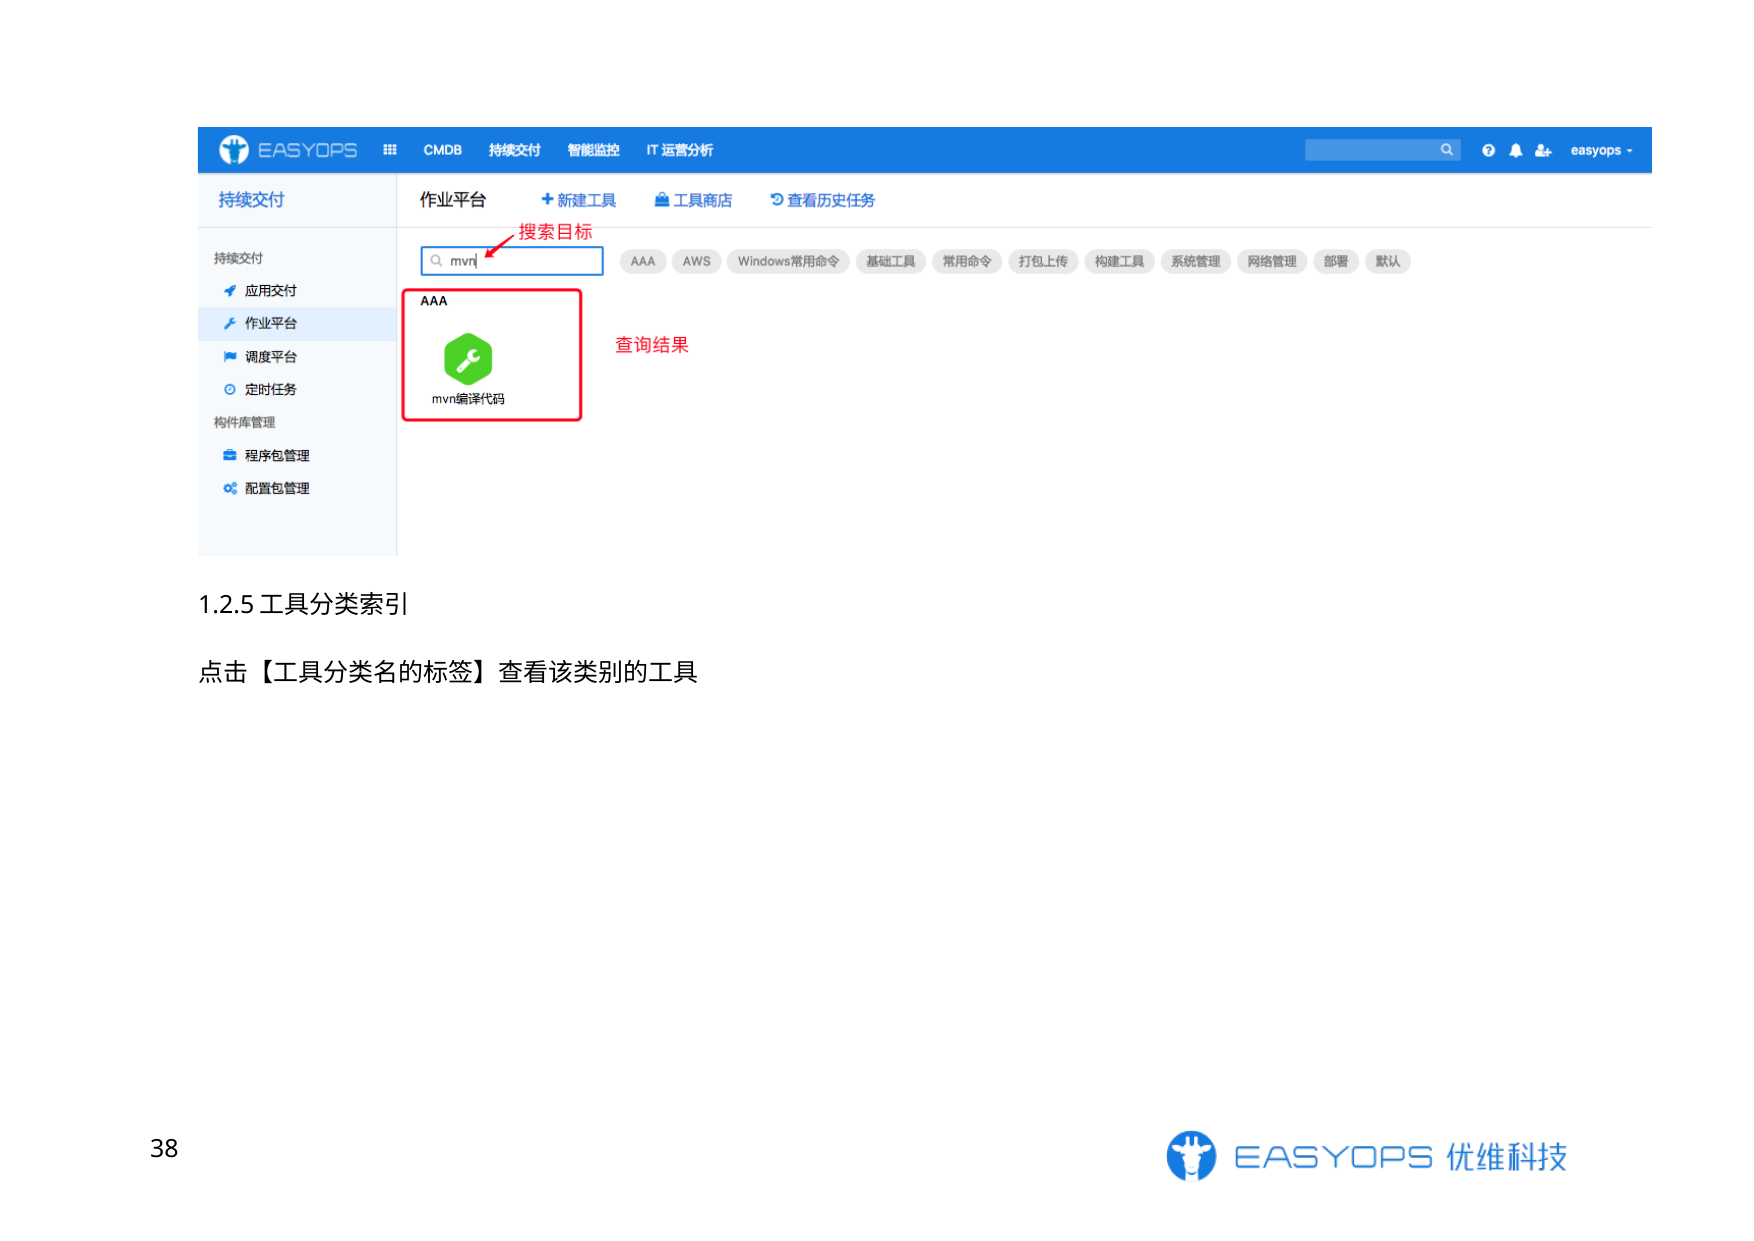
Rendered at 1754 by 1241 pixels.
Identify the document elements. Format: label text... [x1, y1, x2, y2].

picture [197, 127, 1652, 556]
list 点击【工具分类名的标签】查看该类别的工具 [198, 637, 1604, 705]
picture [1166, 1130, 1567, 1182]
list 1.2.5工具分类索引 [198, 569, 1604, 637]
